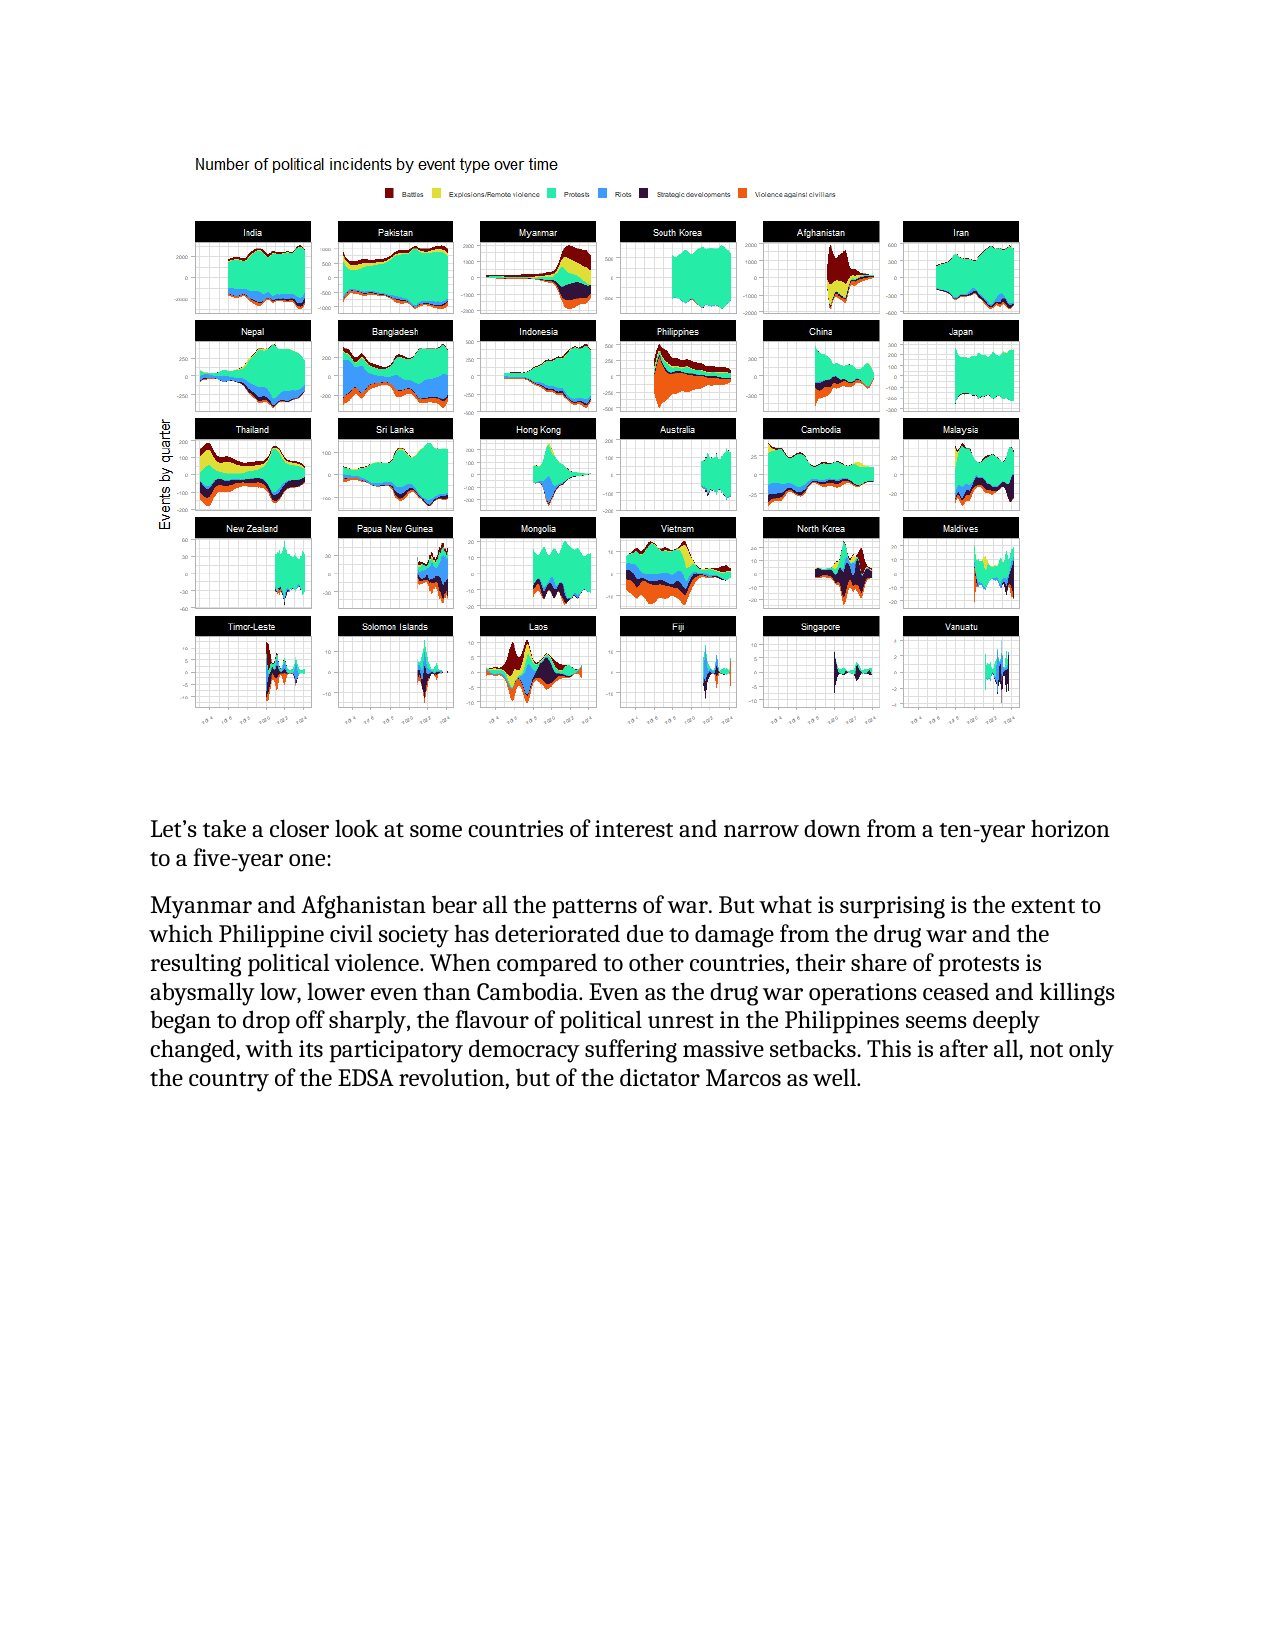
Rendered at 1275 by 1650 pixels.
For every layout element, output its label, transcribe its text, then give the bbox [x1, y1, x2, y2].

text Myanmar and Afghanistan bear all the patterns of war. But what is surprising is the extent to which Philippine civil society has deteriorated due to damage from the drug war and the resulting political violence. When compared to other countries, their share of protests is abysmally low, lower even than Cambodia. Even as the drug war operations ceased and killings began to drop off sharply, the flavour of political unrest in the Philippines seems deeply changed, with its participatory democracy suffering massive setbacks. This is after all, not only the country of the EDSA revolution, but of the dictator Marcos as well. [150, 891, 1125, 1092]
text Let’s take a closer look at some countries of interest and narrow down from a ten-year horizon to a five-year one: [150, 815, 1125, 872]
picture [150, 150, 1025, 749]
